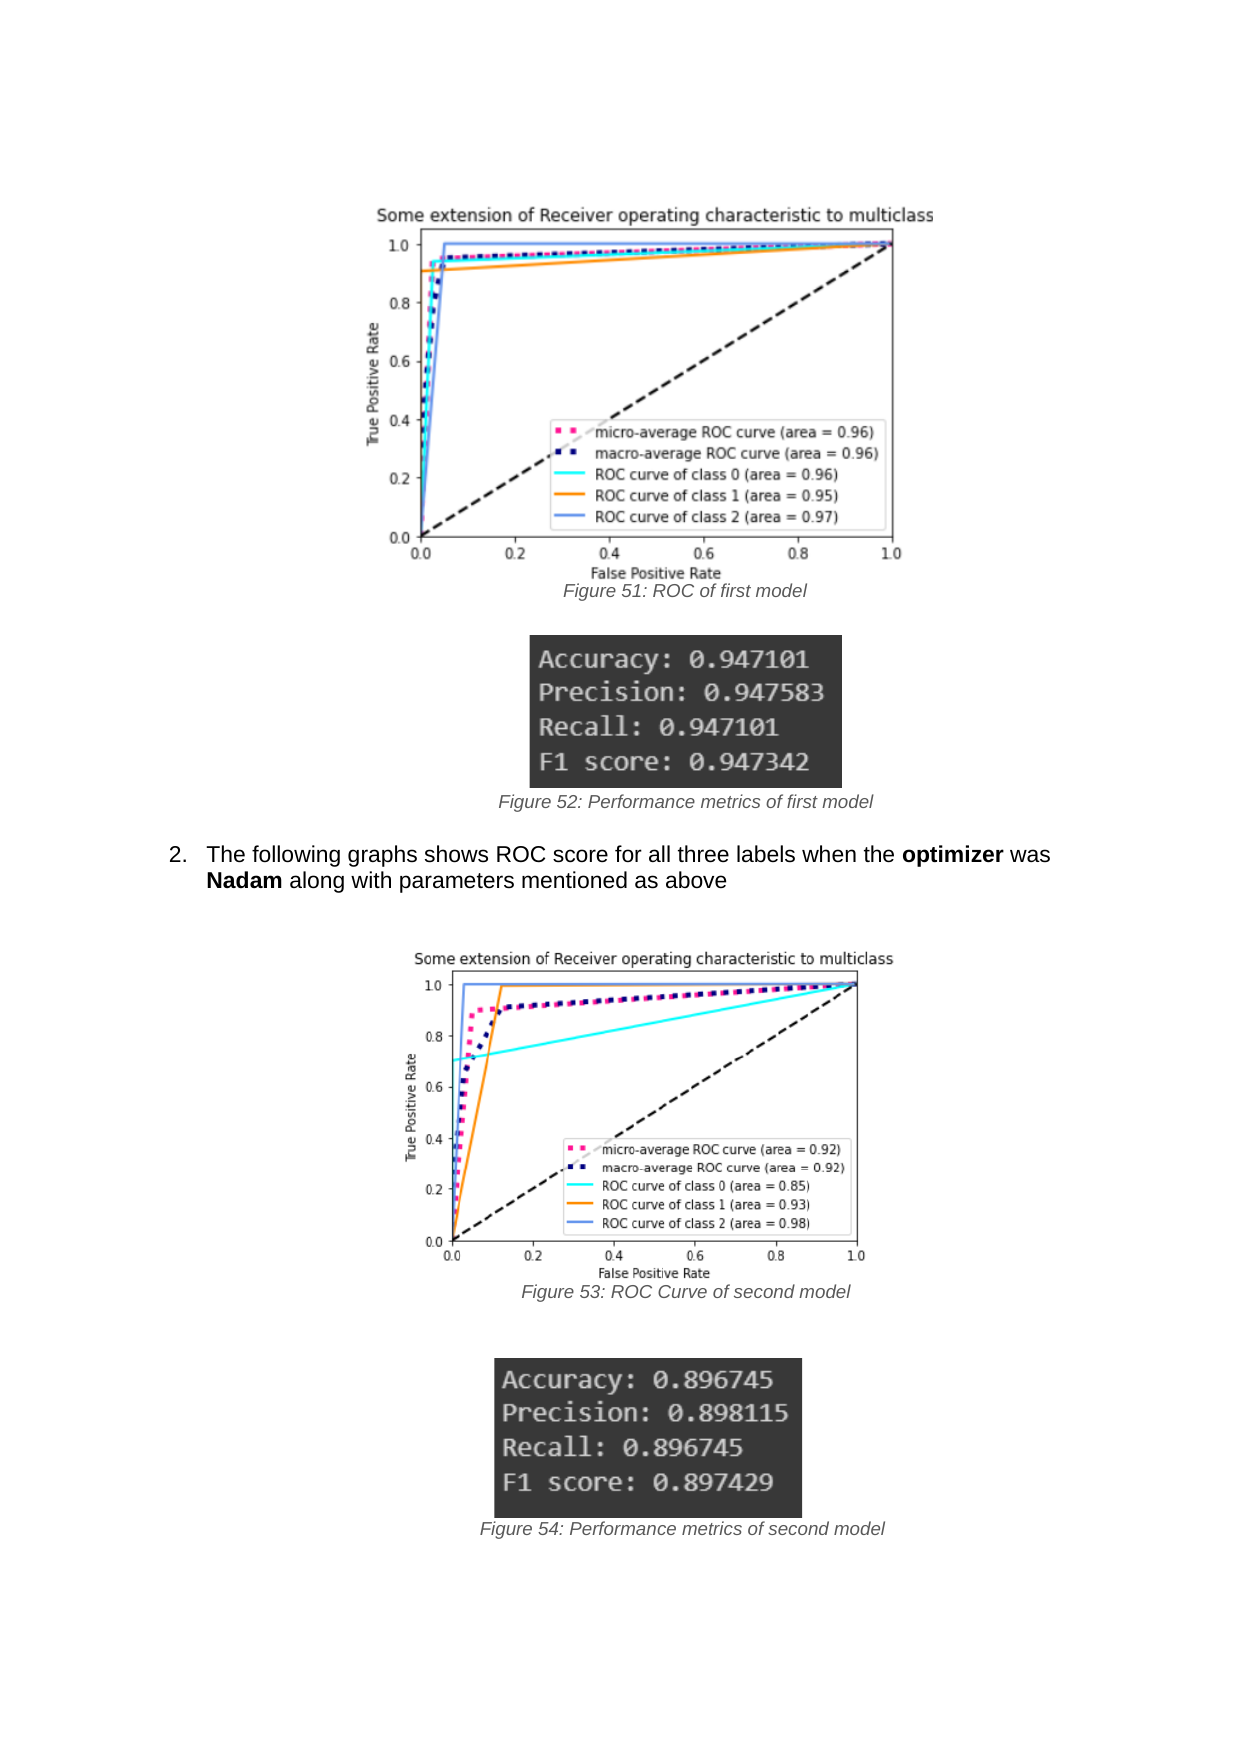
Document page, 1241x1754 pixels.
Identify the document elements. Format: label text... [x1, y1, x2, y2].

text Figure 52: Performance metrics of first model [281, 791, 1090, 813]
text Figure 53: ROC Curve of second model [281, 1281, 1090, 1302]
picture [529, 635, 842, 788]
picture [494, 1358, 803, 1518]
picture [401, 946, 895, 1281]
list The following graphs shows ROC score for all three labels when the optimizer was Nadam along with parameters mentioned as above [169, 841, 1090, 893]
picture [363, 202, 933, 581]
text Figure 54: Performance metrics of second model [281, 1517, 1090, 1569]
